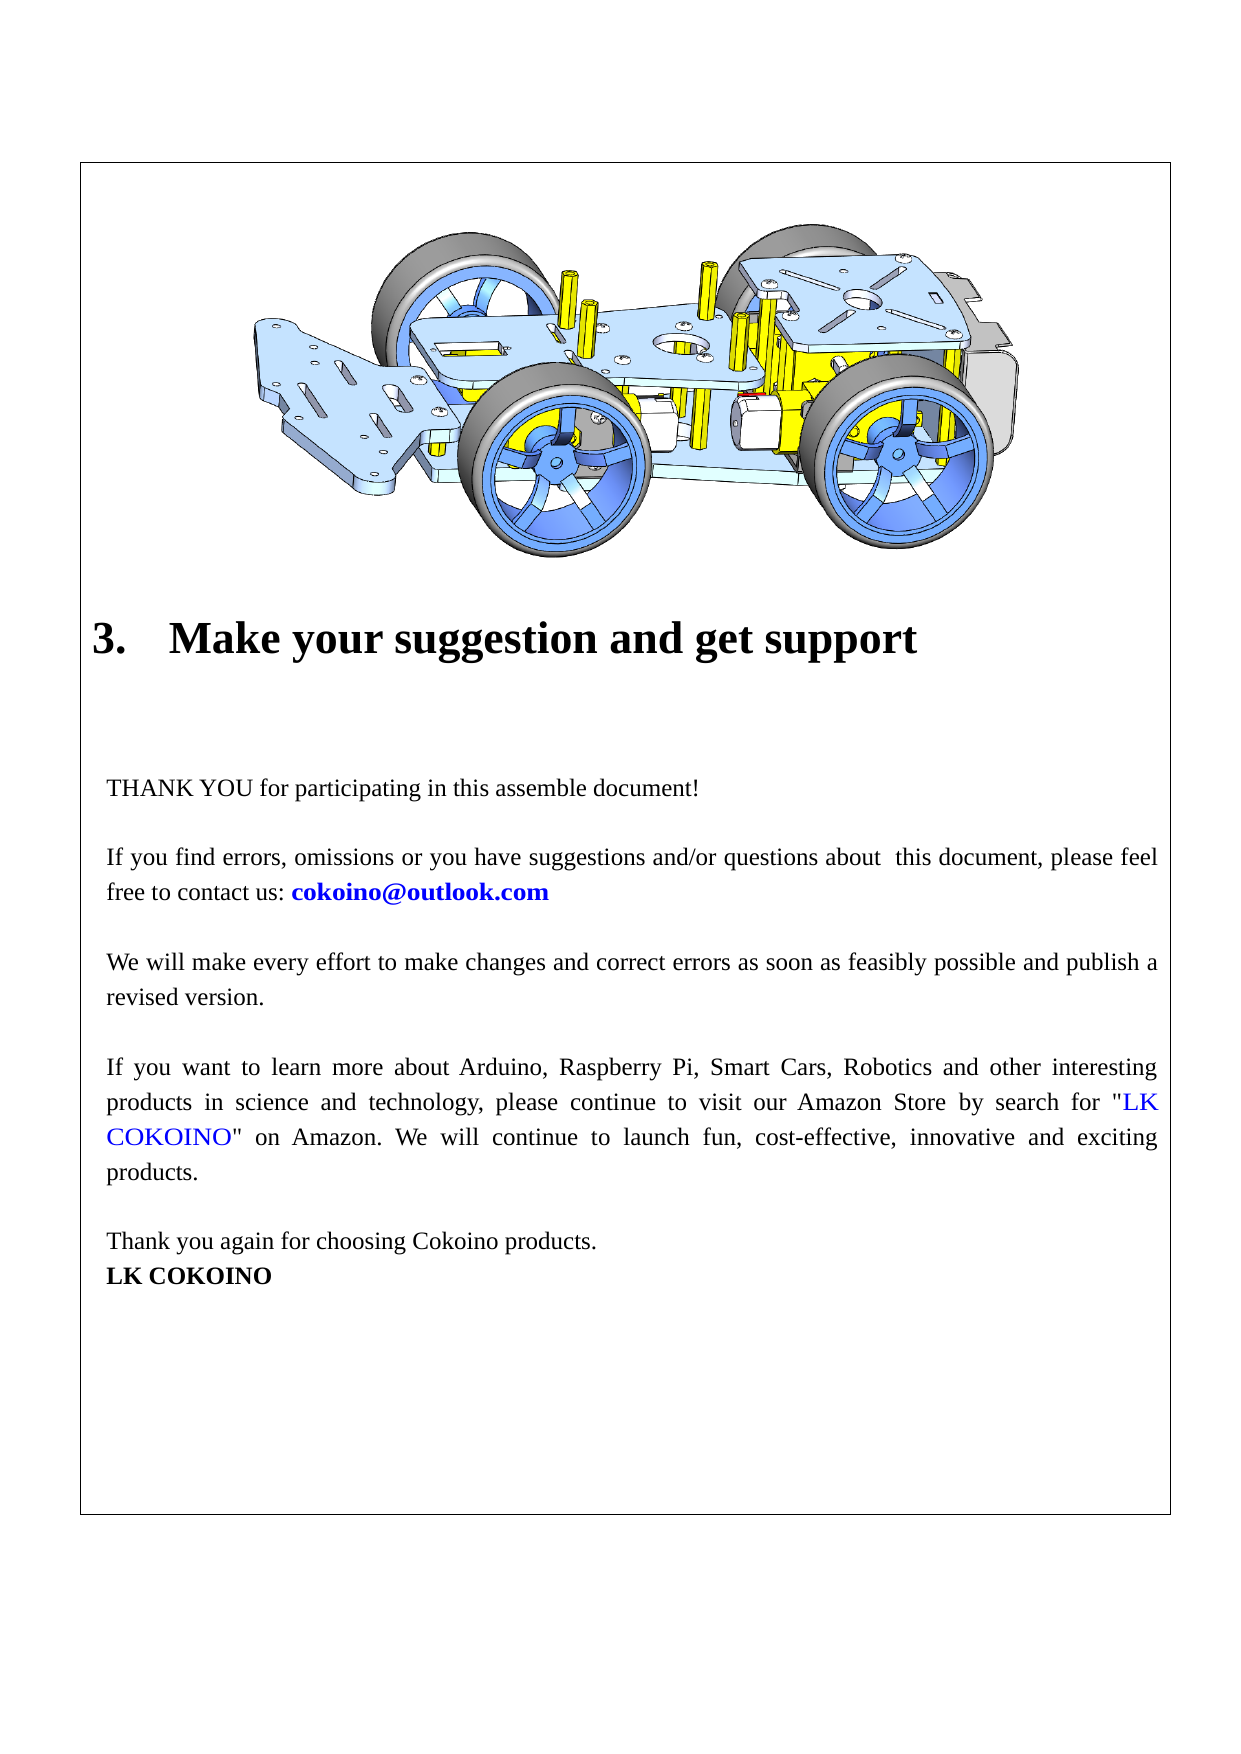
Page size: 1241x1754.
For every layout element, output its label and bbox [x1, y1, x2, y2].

picture [210, 163, 1041, 574]
table_cell [81, 163, 1170, 1514]
